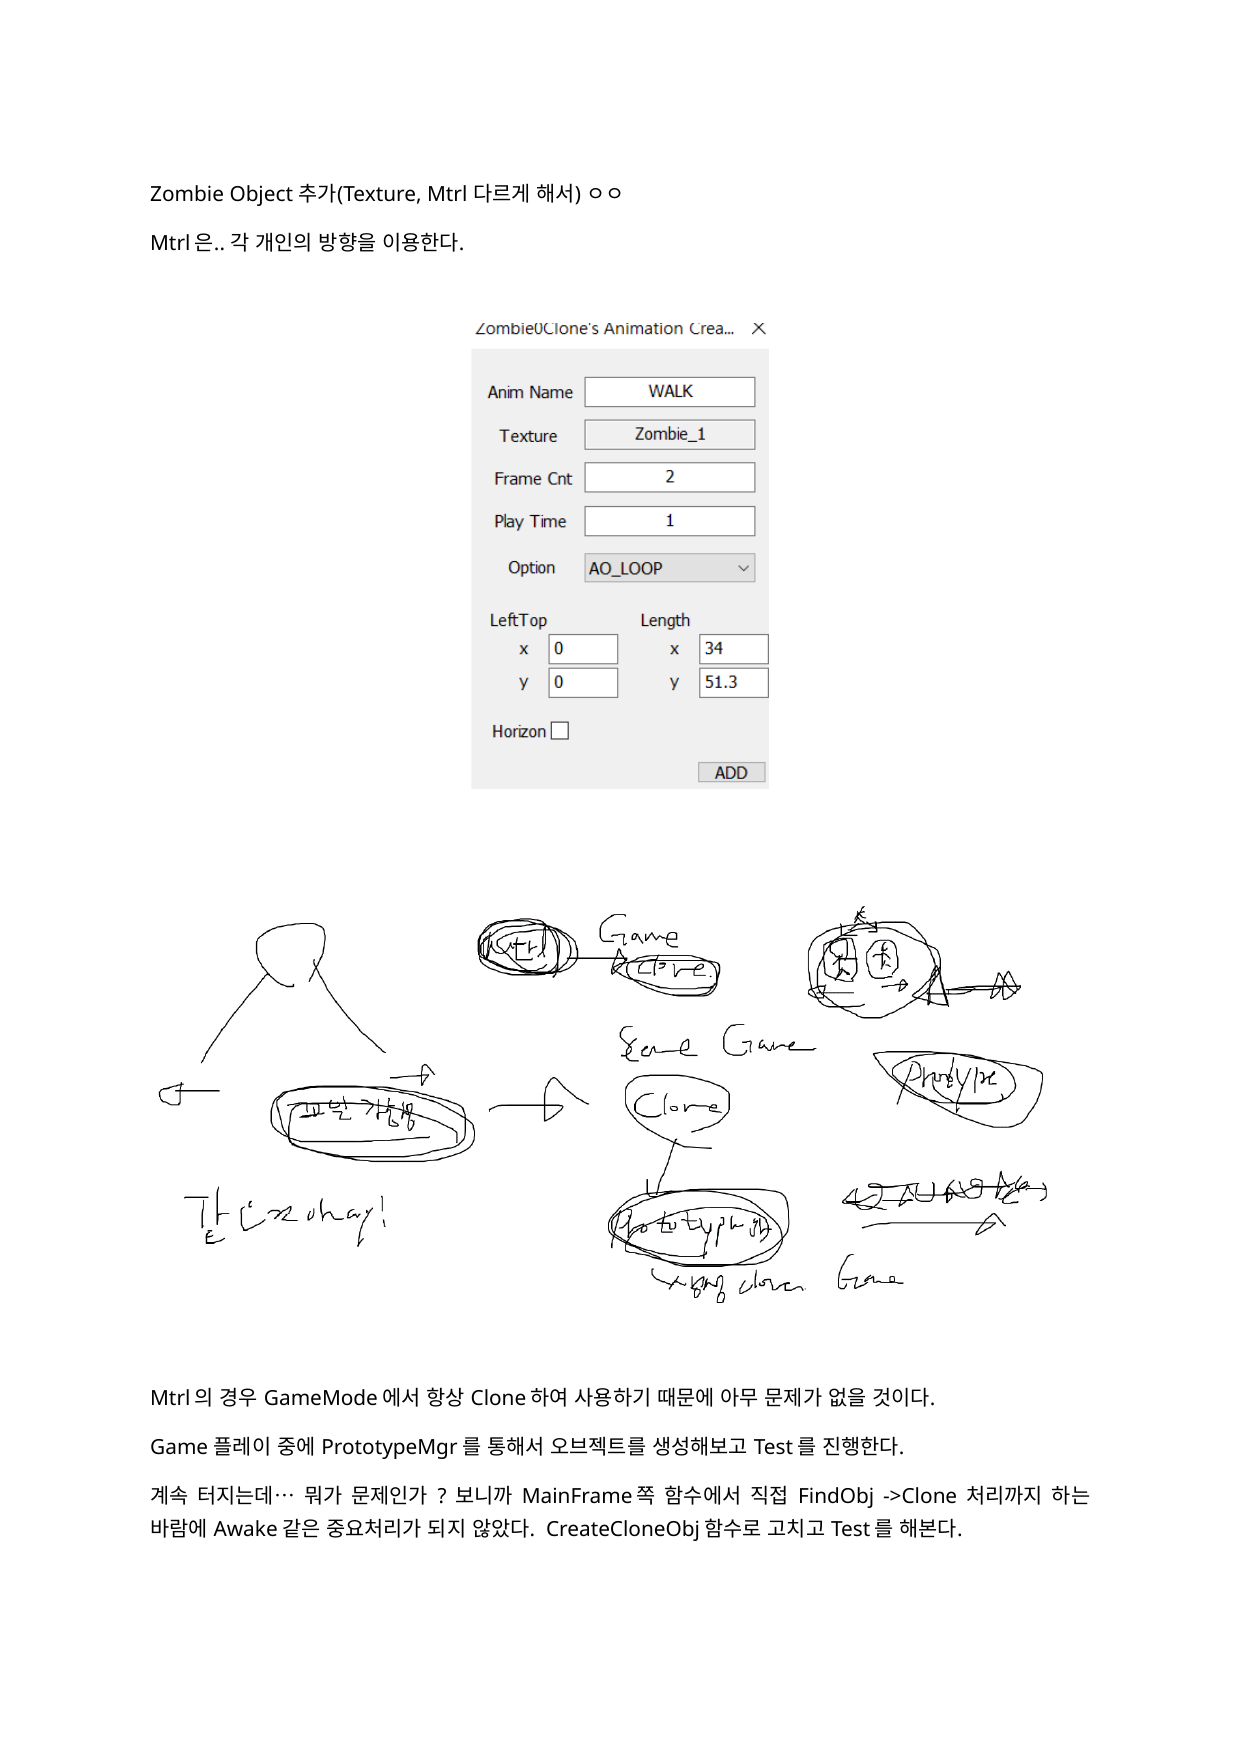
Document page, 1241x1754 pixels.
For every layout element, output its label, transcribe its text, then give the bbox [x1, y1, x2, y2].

text 계속 터지는데… 뭐가 문제인가 ? 보니까 MainFrame쪽 함수에서 직접 FindObj ->Clone 처리까지 하는 바람에 Awake같은 중요처리가 되지 않았다. CreateCloneObj함수로 고치고 Test를 해본다. [150, 1479, 1090, 1542]
text Game 플레이 중에 PrototypeMgr를 통해서 오브젝트를 생성해보고 Test를 진행한다. [150, 1430, 1090, 1460]
text Mtrl은.. 각 개인의 방향을 이용한다. [150, 227, 1090, 257]
picture [150, 902, 1090, 1315]
text Zombie Object 추가(Texture, Mtrl 다르게 해서) ㅇㅇ [150, 177, 1090, 207]
picture [471, 323, 769, 789]
text Mtrl의 경우 GameMode에서 항상 Clone하여 사용하기 때문에 아무 문제가 없을 것이다. [150, 1381, 1090, 1411]
